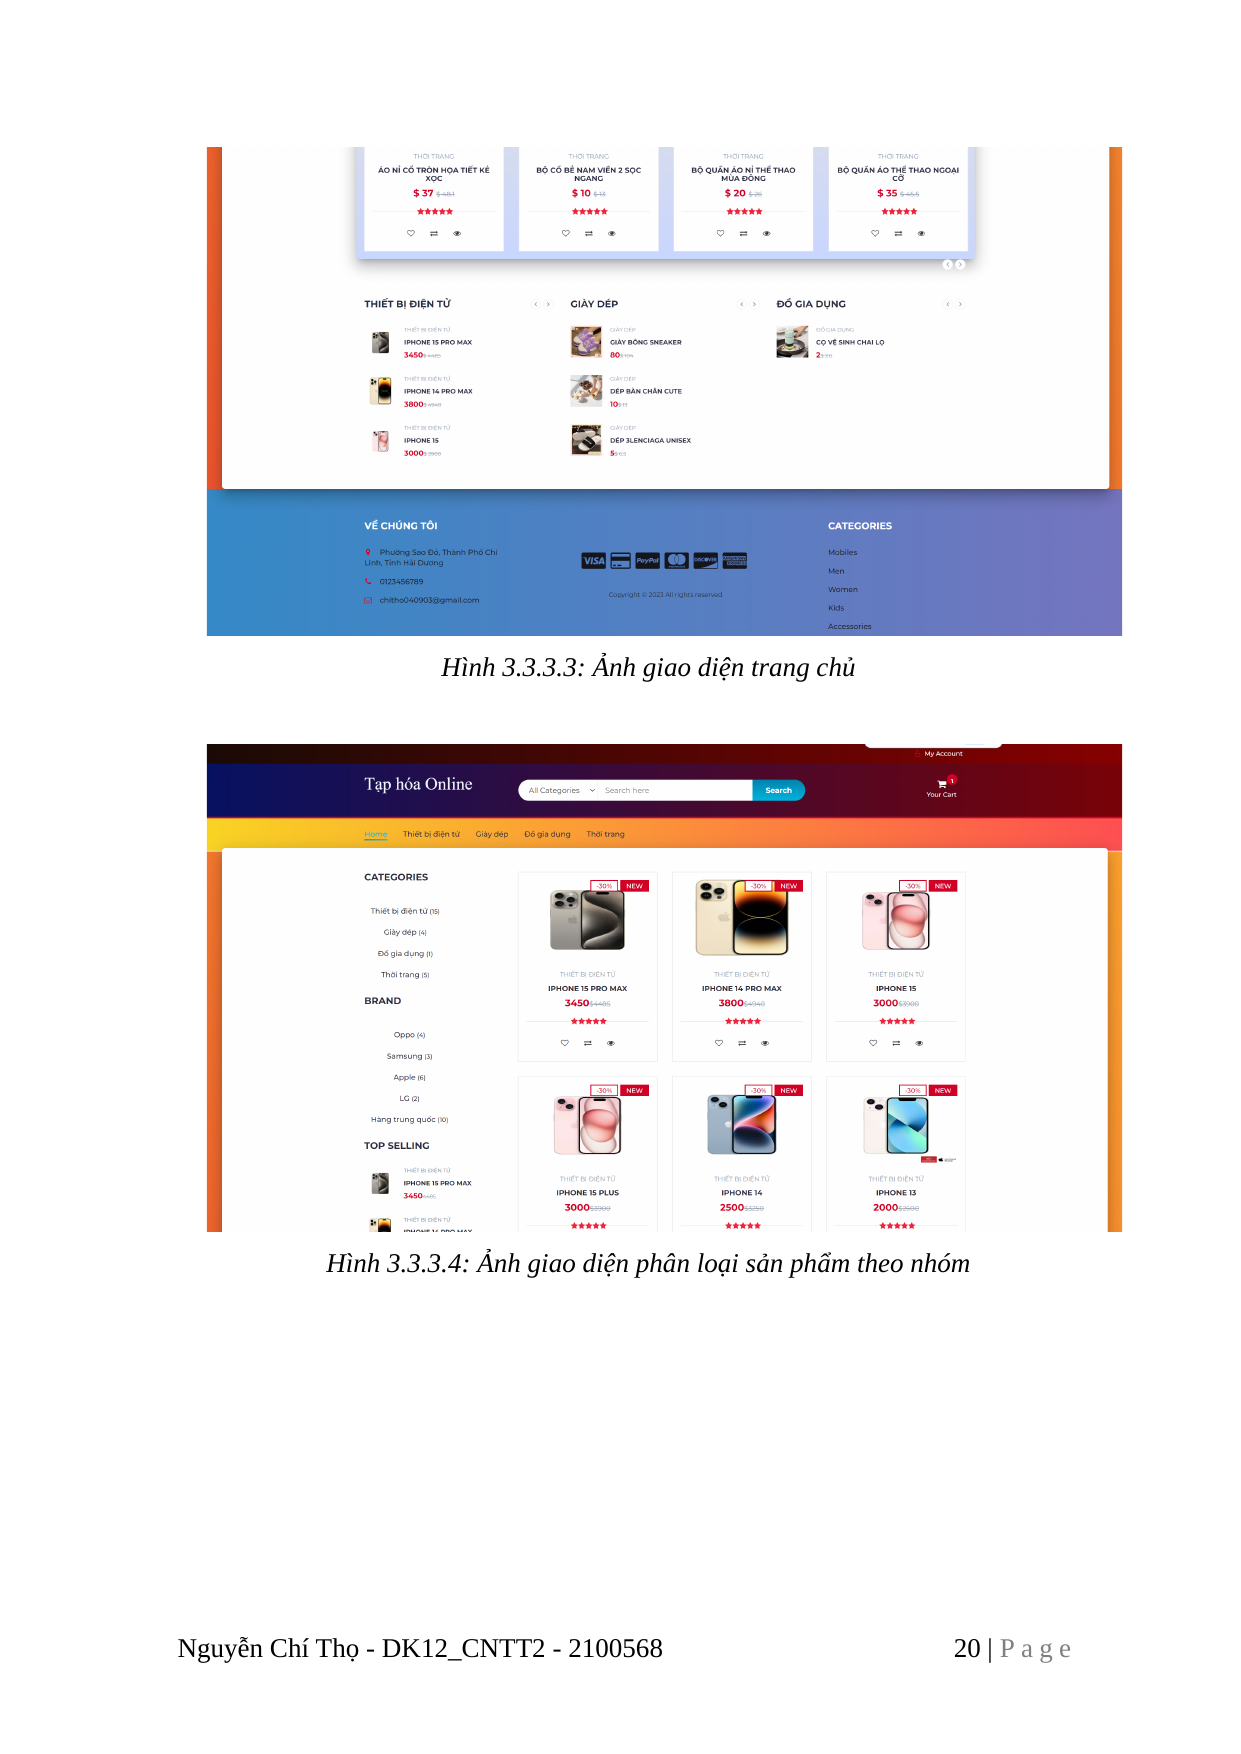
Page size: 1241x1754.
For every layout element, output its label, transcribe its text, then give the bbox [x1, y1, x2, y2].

text Hình 3.3.3.3: Ảnh giao diện trang chủ [177, 651, 1092, 682]
text Hình 3.3.3.4: Ảnh giao diện phân loại sản phẩm theo nhóm [177, 1247, 1092, 1278]
picture [206, 147, 1123, 636]
picture [206, 744, 1123, 1232]
